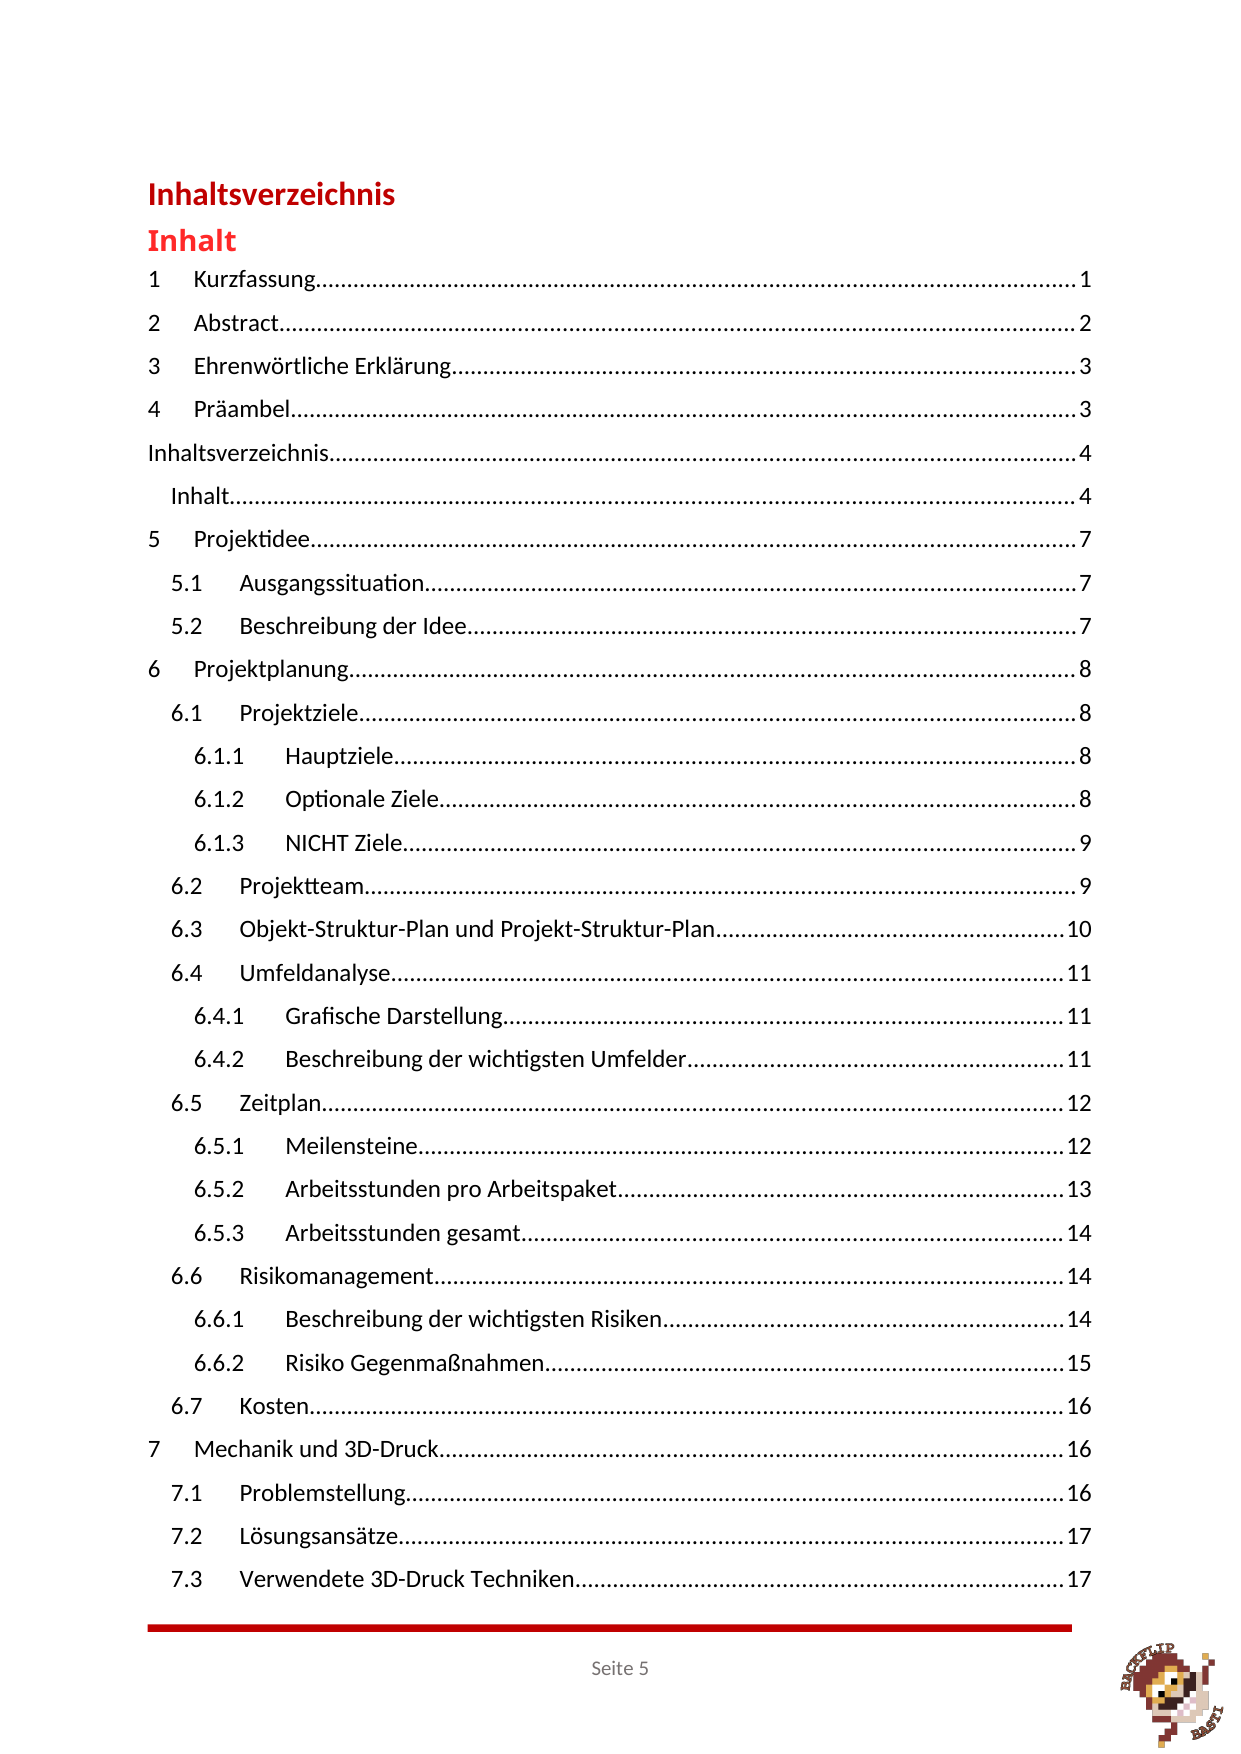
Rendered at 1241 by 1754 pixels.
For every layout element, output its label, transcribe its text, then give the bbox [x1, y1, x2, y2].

list Inhaltsverzeichnis [148, 173, 1093, 213]
picture [1107, 1633, 1239, 1754]
